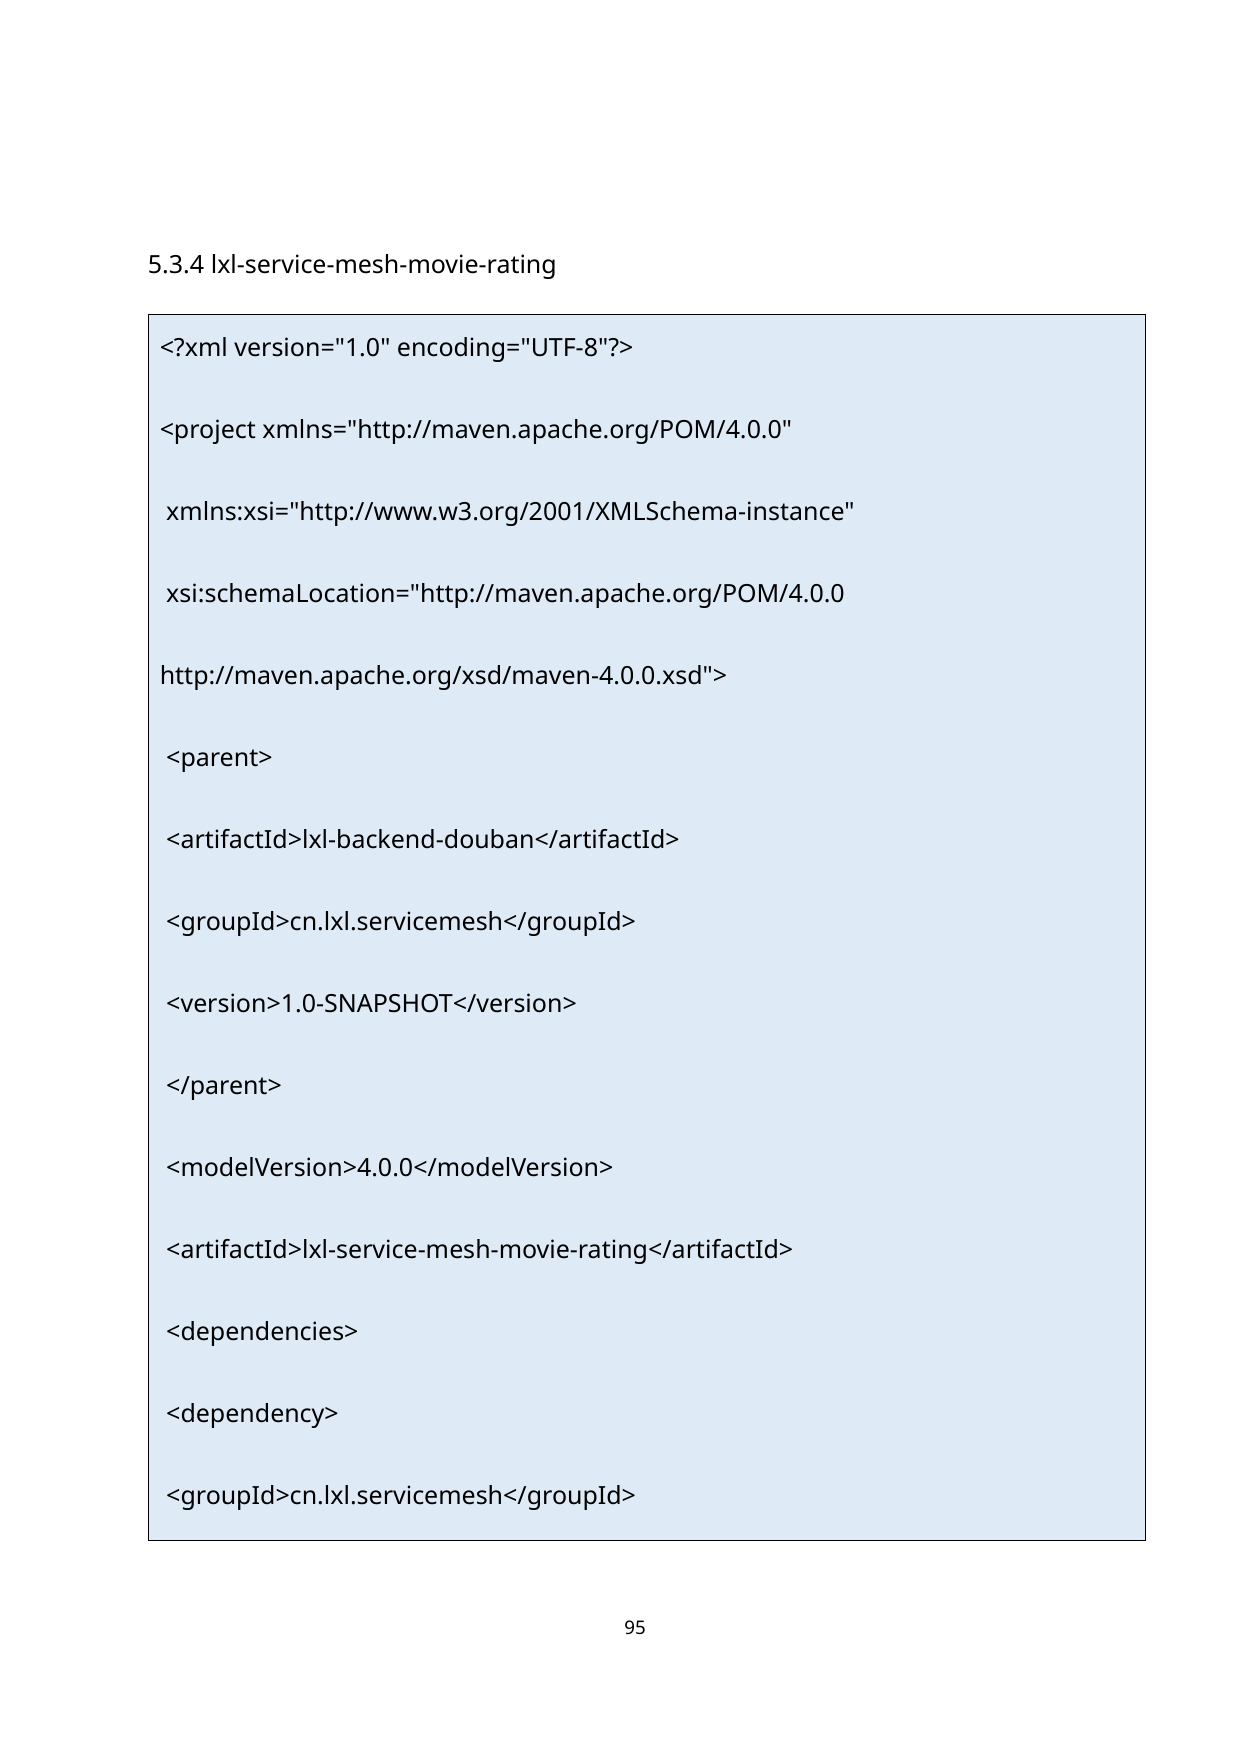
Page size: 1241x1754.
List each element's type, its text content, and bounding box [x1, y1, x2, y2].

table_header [149, 315, 1145, 1540]
list lxl-service-mesh-movie-rating [148, 231, 1122, 296]
